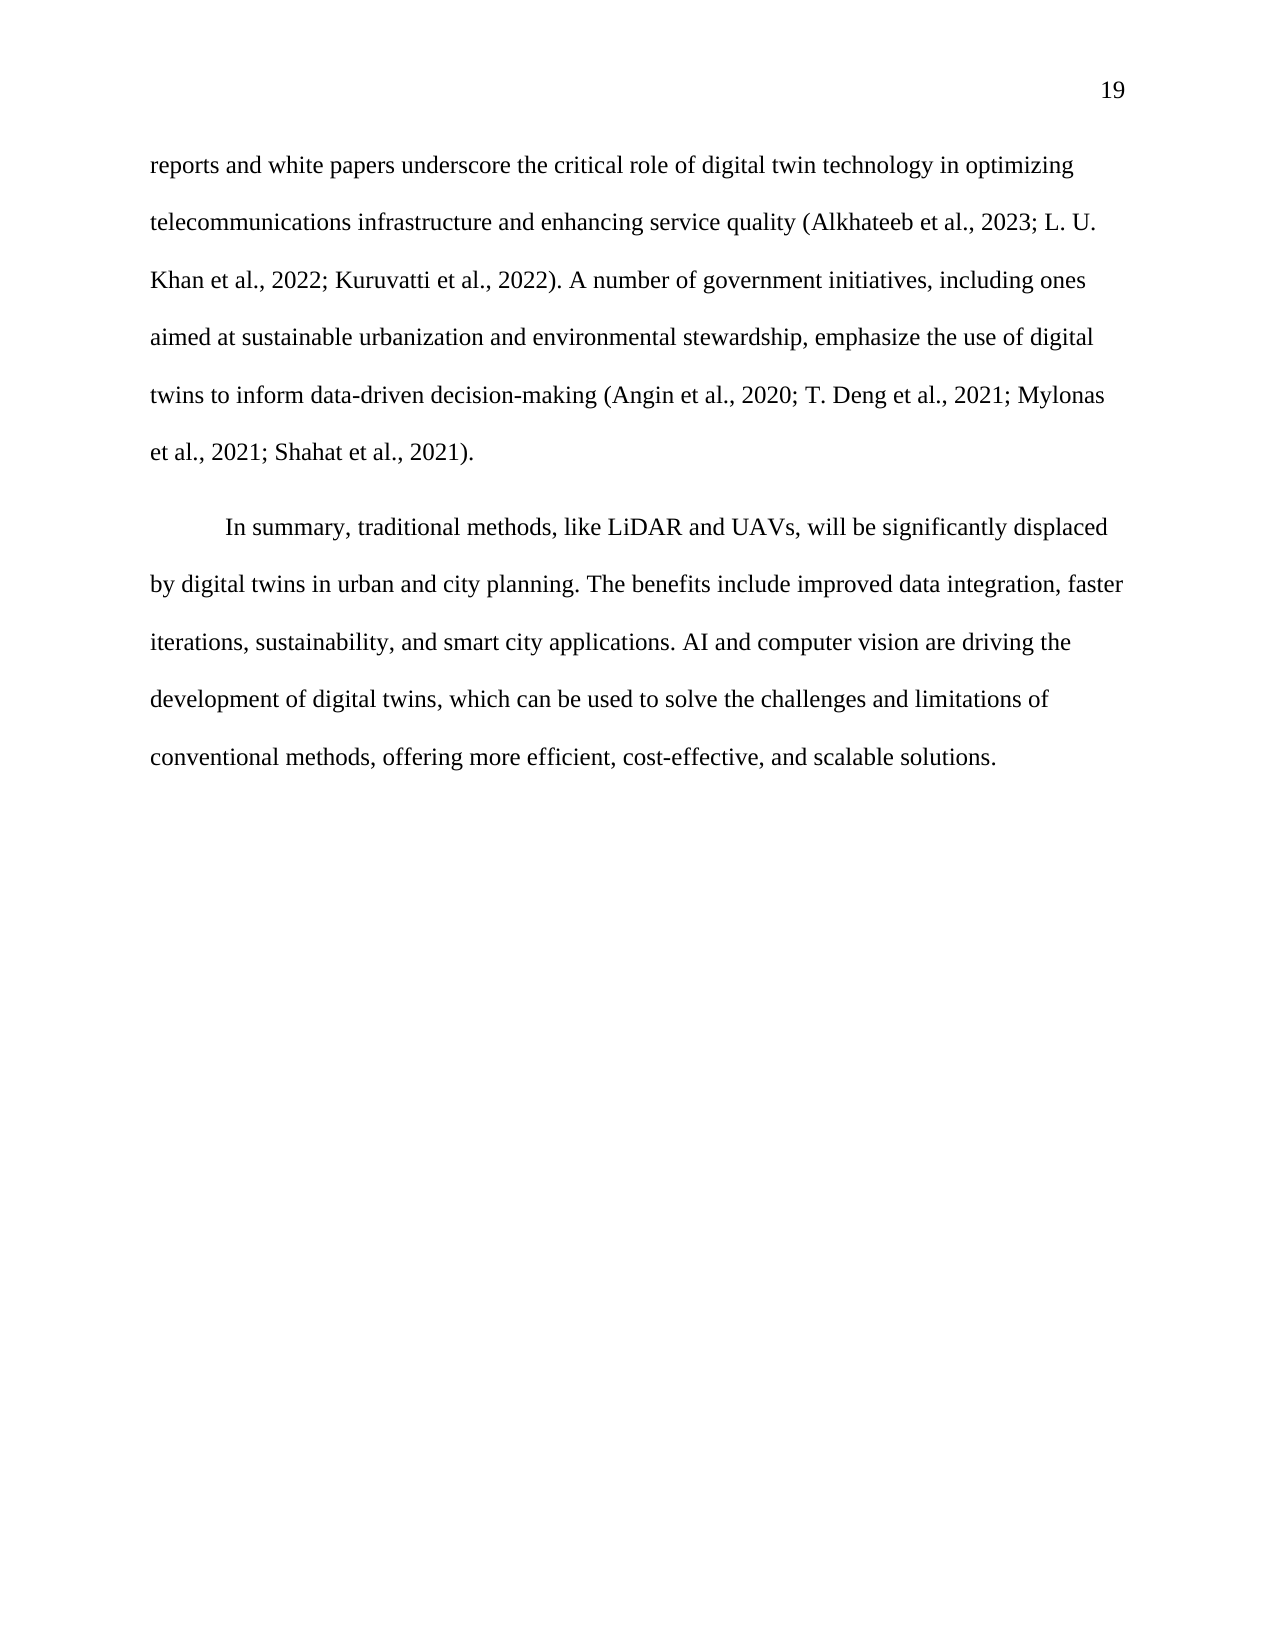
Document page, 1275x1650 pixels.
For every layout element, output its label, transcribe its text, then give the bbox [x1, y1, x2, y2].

text In summary, traditional methods, like LiDAR and UAVs, will be significantly displaced by digital twins in urban and city planning. The benefits include improved data integration, faster iterations, sustainability, and smart city applications. AI and computer vision are driving the development of digital twins, which can be used to solve the challenges and limitations of conventional methods, offering more efficient, cost-effective, and scalable solutions. [150, 512, 1125, 770]
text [150, 150, 1125, 466]
